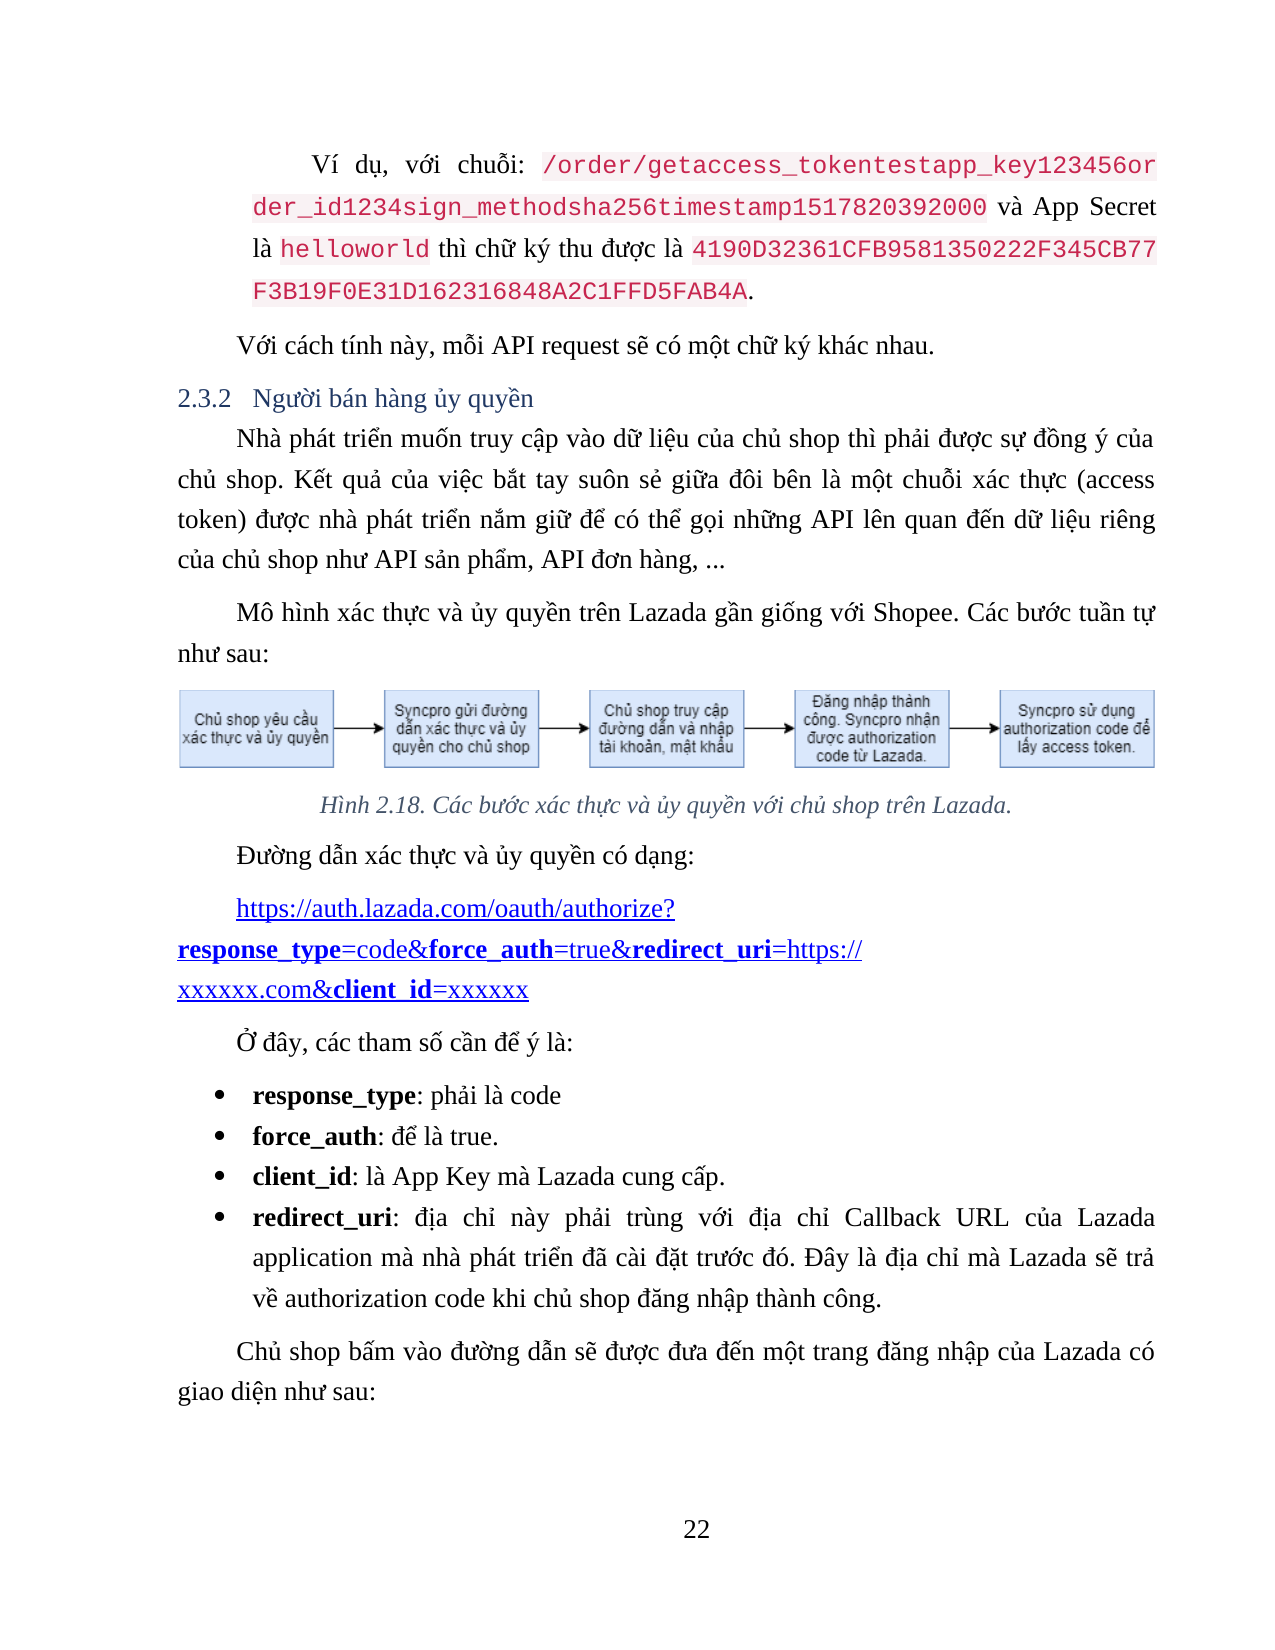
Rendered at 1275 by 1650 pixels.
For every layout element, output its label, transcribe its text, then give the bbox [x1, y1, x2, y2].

list redirect_uri: địa chỉ này phải trùng với địa chỉ Callback URL của Lazada application mà nhà phát triển đã cài đặt trước đó. Đây là địa chỉ mà Lazada sẽ trả về authorization code khi chủ shop đăng nhập thành công. [215, 1201, 1157, 1313]
text Đường dẫn xác thực và ủy quyền có dạng: [177, 839, 1157, 871]
text https://auth.lazada.com/oauth/authorize?response_type=code&force_auth=true&redirect_uri=https://xxxxxx.com&client_id=xxxxxx [177, 892, 1157, 1004]
list client_id: là App Key mà Lazada cung cấp. [215, 1160, 1157, 1191]
text Với cách tính này, mỗi API request sẽ có một chữ ký khác nhau. [177, 329, 1157, 360]
list response_type: phải là code [215, 1079, 1157, 1110]
text Ở đây, các tham số cần để ý là: [177, 1026, 1157, 1057]
subtitle Người bán hàng ủy quyền [177, 382, 1157, 413]
text Chủ shop bấm vào đường dẫn sẽ được đưa đến một trang đăng nhập của Lazada có giao diện như sau: [177, 1335, 1157, 1406]
text Nhà phát triển muốn truy cập vào dữ liệu của chủ shop thì phải được sự đồng ý của chủ shop. Kết quả của việc bắt tay suôn sẻ giữa đôi bên là một chuỗi xác thực (access token) được nhà phát triển nắm giữ để có thể gọi những API lên quan đến dữ liệu riêng của chủ shop như API sản phẩm, API đơn hàng, ... [177, 422, 1157, 575]
picture [179, 690, 1155, 768]
text Mô hình xác thực và ủy quyền trên Lazada gần giống với Shopee. Các bước tuần tự như sau: [177, 597, 1157, 668]
list Ví dụ, với chuỗi: /order/getaccess_tokentestapp_key123456or der_id1234sign_methodsha256timestamp1517820392000 và App Secret là helloworld thì chữ ký thu được là 4190D32361CFB9581350222F345CB77 F3B19F0E31D162316848A2C1FFD5FAB4A. [252, 148, 1157, 307]
list force_auth: để là true. [215, 1119, 1157, 1151]
